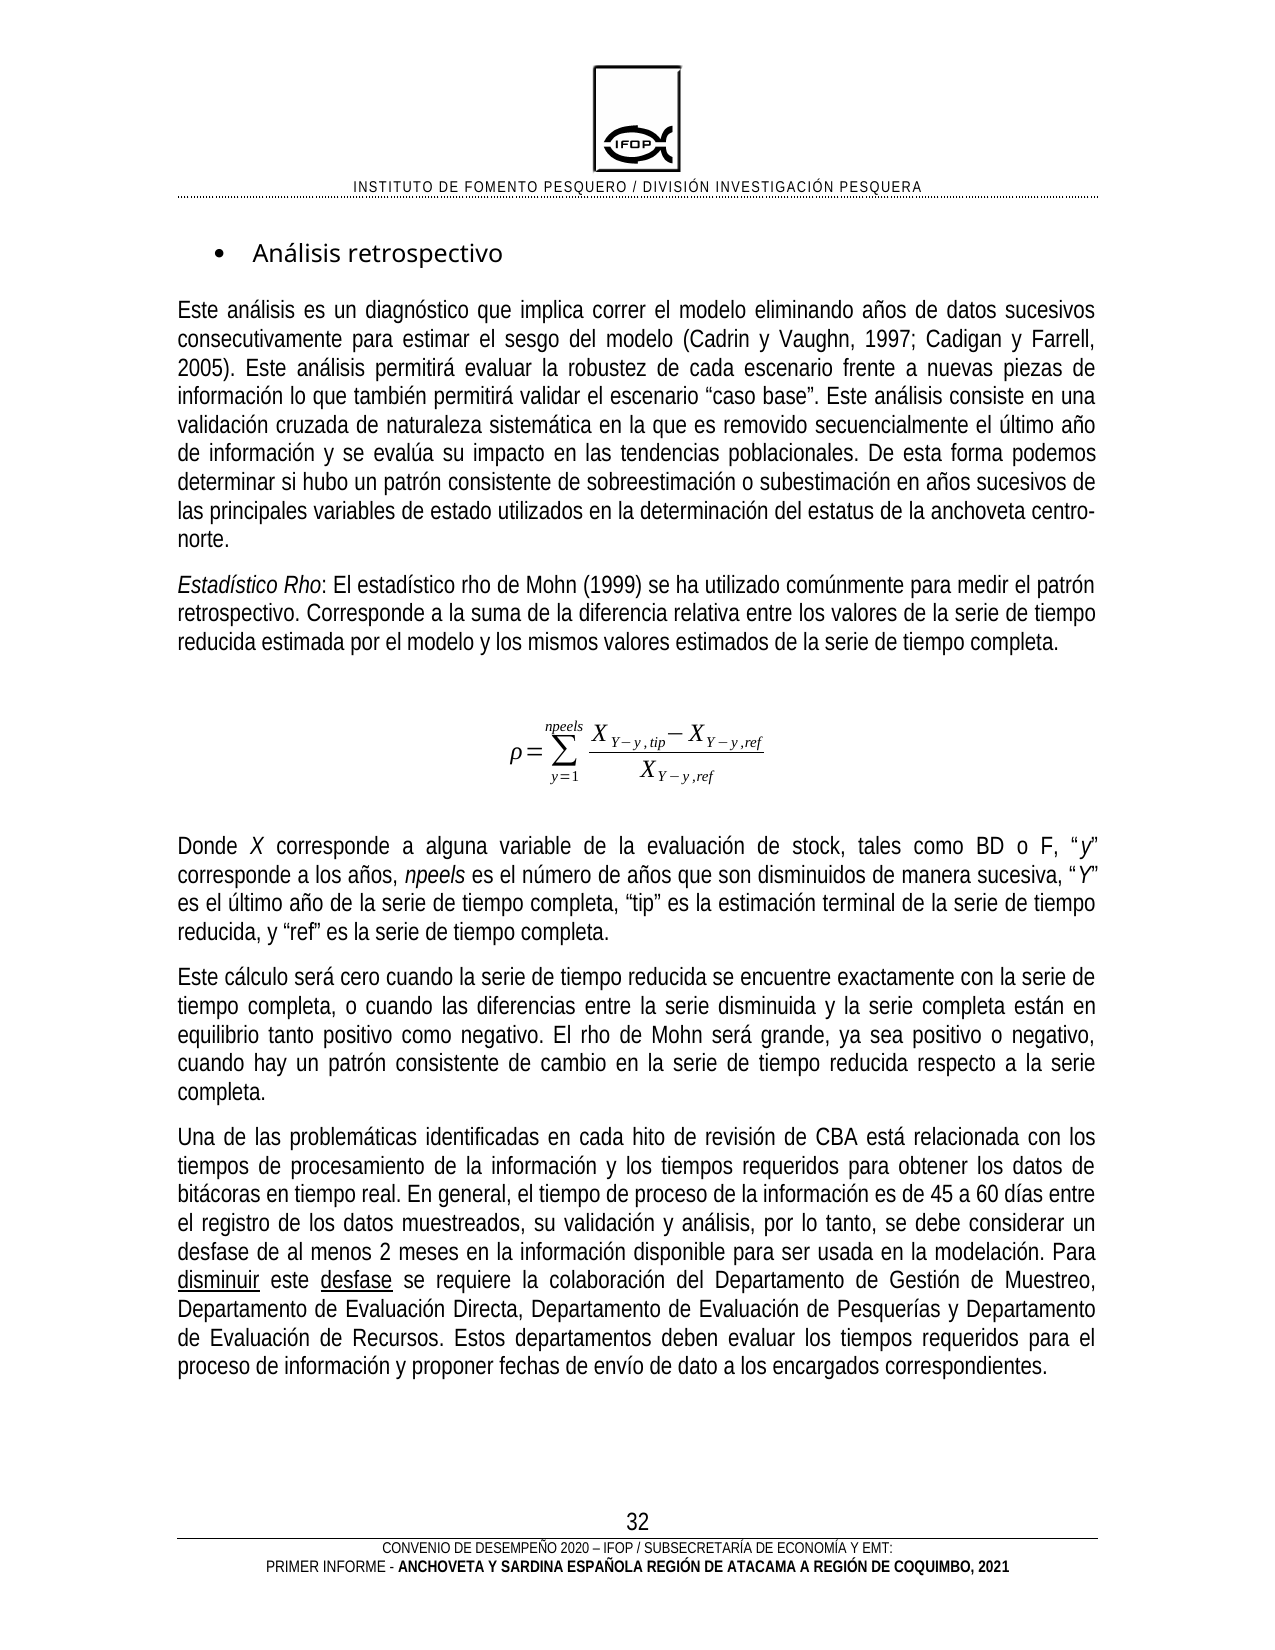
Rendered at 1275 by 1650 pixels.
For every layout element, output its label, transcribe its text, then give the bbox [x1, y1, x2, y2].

text Donde X corresponde a alguna variable de la evaluación de stock, tales como BD o F, “y” corresponde a los años, npeels es el número de años que son disminuidos de manera sucesiva, “Y” es el último año de la serie de tiempo completa, “tip” es la estimación terminal de la serie de tiempo reducida, y “ref” es la serie de tiempo completa. [177, 831, 1098, 946]
text Este análisis es un diagnóstico que implica correr el modelo eliminando años de datos sucesivos consecutivamente para estimar el sesgo del modelo (Cadrin y Vaughn, 1997; Cadigan y Farrell, 2005). Este análisis permitirá evaluar la robustez de cada escenario frente a nuevas piezas de información lo que también permitirá validar el escenario “caso base”. Este análisis consiste en una validación cruzada de naturaleza sistemática en la que es removido secuencialmente el último año de información y se evalúa su impacto en las tendencias poblacionales. De esta forma podemos determinar si hubo un patrón consistente de sobreestimación o subestimación en años sucesivos de las principales variables de estado utilizados en la determinación del estatus de la anchoveta centro-norte. [177, 295, 1098, 553]
text Este cálculo será cero cuando la serie de tiempo reducida se encuentre exactamente con la serie de tiempo completa, o cuando las diferencias entre la serie disminuida y la serie completa están en equilibrio tanto positivo como negativo. El rho de Mohn será grande, ya sea positivo o negativo, cuando hay un patrón consistente de cambio en la serie de tiempo reducida respecto a la serie completa. [177, 962, 1098, 1106]
text Estadístico Rho: El estadístico rho de Mohn (1999) se ha utilizado comúnmente para medir el patrón retrospectivo. Corresponde a la suma de la diferencia relativa entre los valores de la serie de tiempo reducida estimada por el modelo y los mismos valores estimados de la serie de tiempo completa. [177, 570, 1098, 656]
subtitle Análisis retrospectivo [215, 236, 1098, 270]
picture [592, 65, 683, 176]
text Una de las problemáticas identificadas en cada hito de revisión de CBA está relacionada con los tiempos de procesamiento de la información y los tiempos requeridos para obtener los datos de bitácoras en tiempo real. En general, el tiempo de proceso de la información es de 45 a 60 días entre el registro de los datos muestreados, su validación y análisis, por lo tanto, se debe considerar un desfase de al menos 2 meses en la información disponible para ser usada en la modelación. Para disminuir este desfase se requiere la colaboración del Departamento de Gestión de Muestreo, Departamento de Evaluación Directa, Departamento de Evaluación de Pesquerías y Departamento de Evaluación de Recursos. Estos departamentos deben evaluar los tiempos requeridos para el proceso de información y proponer fechas de envío de dato a los encargados correspondientes. [177, 1122, 1098, 1380]
